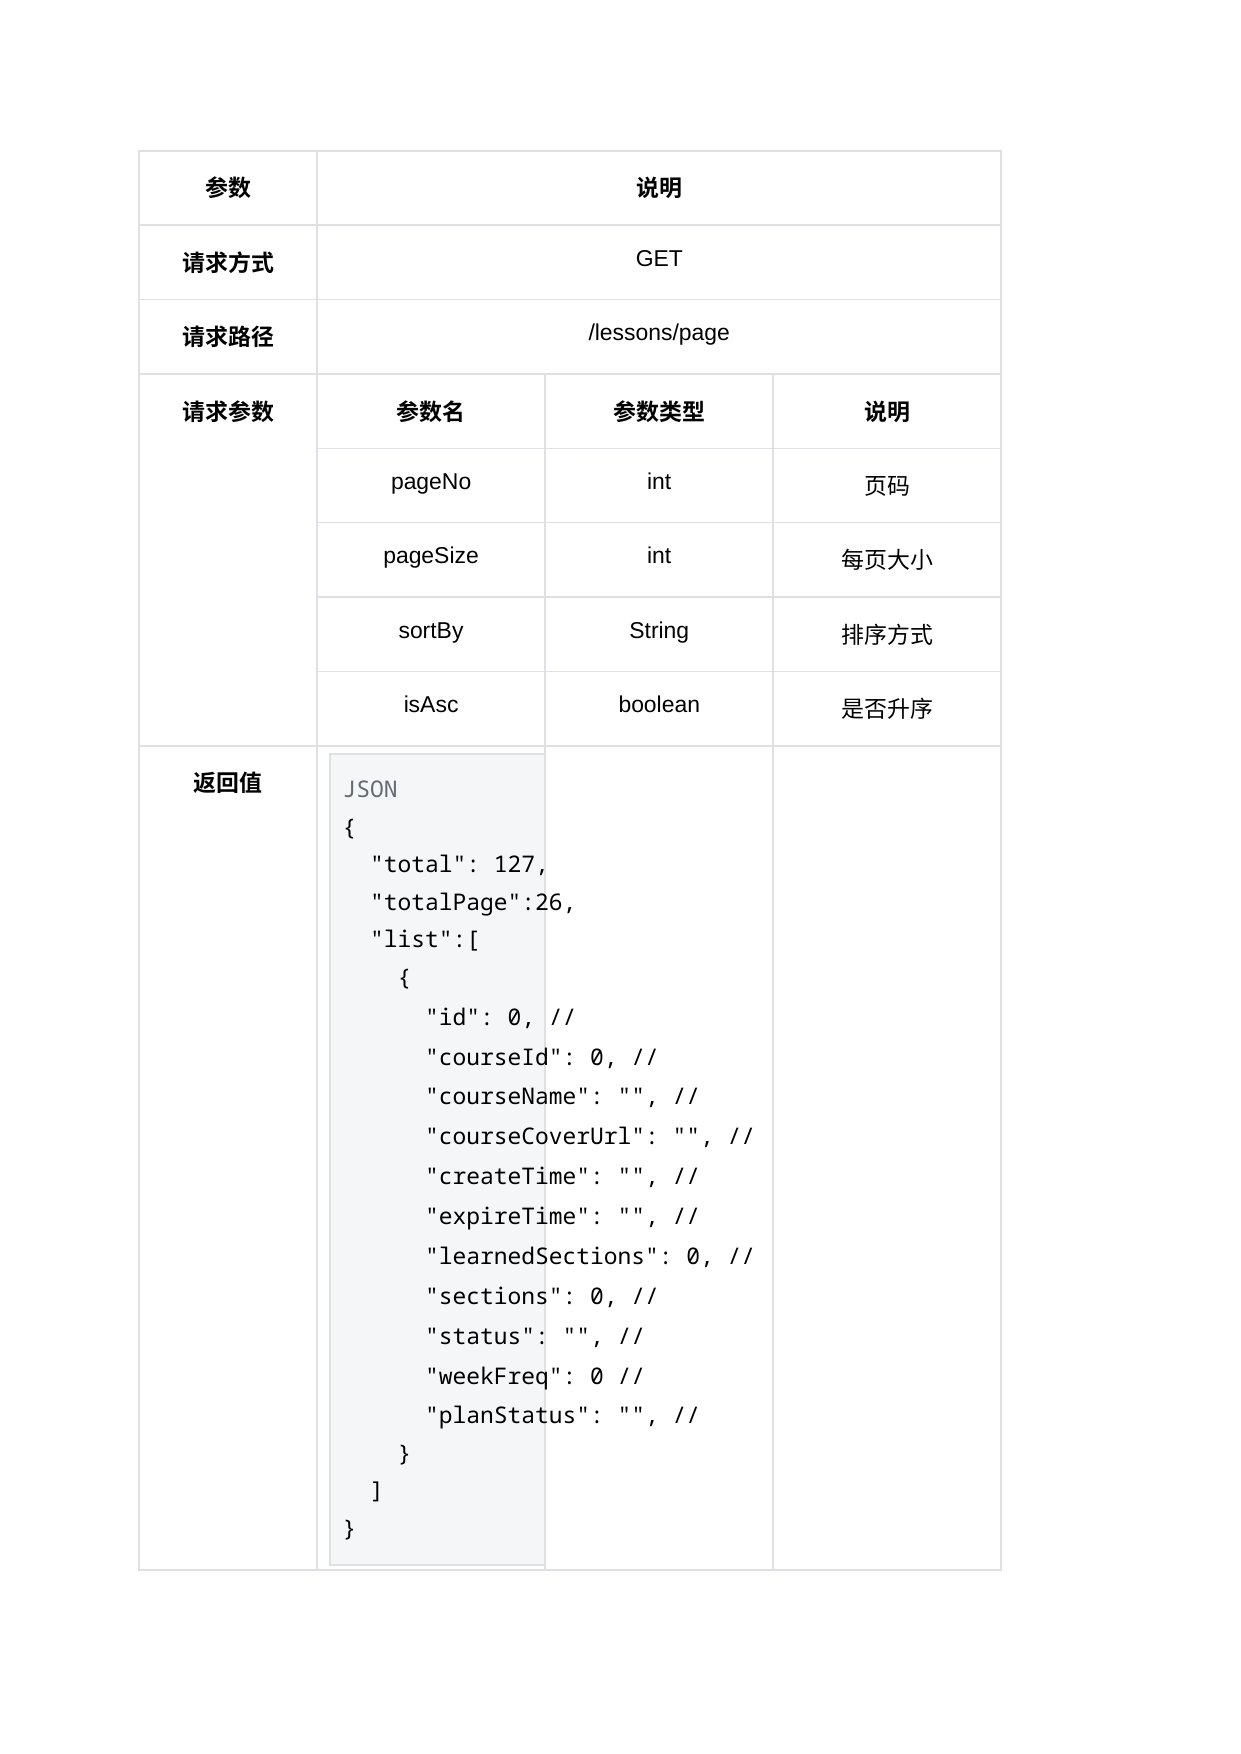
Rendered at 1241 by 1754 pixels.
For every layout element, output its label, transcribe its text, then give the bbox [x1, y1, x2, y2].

table_cell 参数名 [318, 375, 544, 447]
table_cell pageNo [318, 449, 544, 522]
table_header 说明 [318, 152, 1000, 224]
table_cell 返回值 [140, 747, 316, 1569]
table_cell 每页大小 [774, 523, 1000, 596]
table_cell boolean [546, 672, 772, 745]
table_cell 页码 [774, 449, 1000, 522]
table_cell 是否升序 [774, 672, 1000, 745]
table_cell isAsc [318, 672, 544, 745]
table_cell int [546, 523, 772, 596]
table_cell GET [318, 226, 1000, 299]
table_cell sortBy [318, 598, 544, 671]
table_cell /lessons/page [318, 300, 1000, 373]
table_cell pageSize [318, 523, 544, 596]
table_cell String [546, 598, 772, 671]
table_cell 请求方式 [140, 226, 316, 299]
table_cell 请求路径 [140, 300, 316, 373]
table_cell [546, 747, 772, 1569]
table_cell 排序方式 [774, 598, 1000, 671]
table_cell [318, 747, 544, 1569]
table_cell 参数类型 [546, 375, 772, 447]
table_header 参数 [140, 152, 316, 224]
table_cell 说明 [774, 375, 1000, 447]
table_cell 请求参数 [140, 375, 316, 745]
table_cell int [546, 449, 772, 522]
table_cell [774, 747, 1000, 1569]
